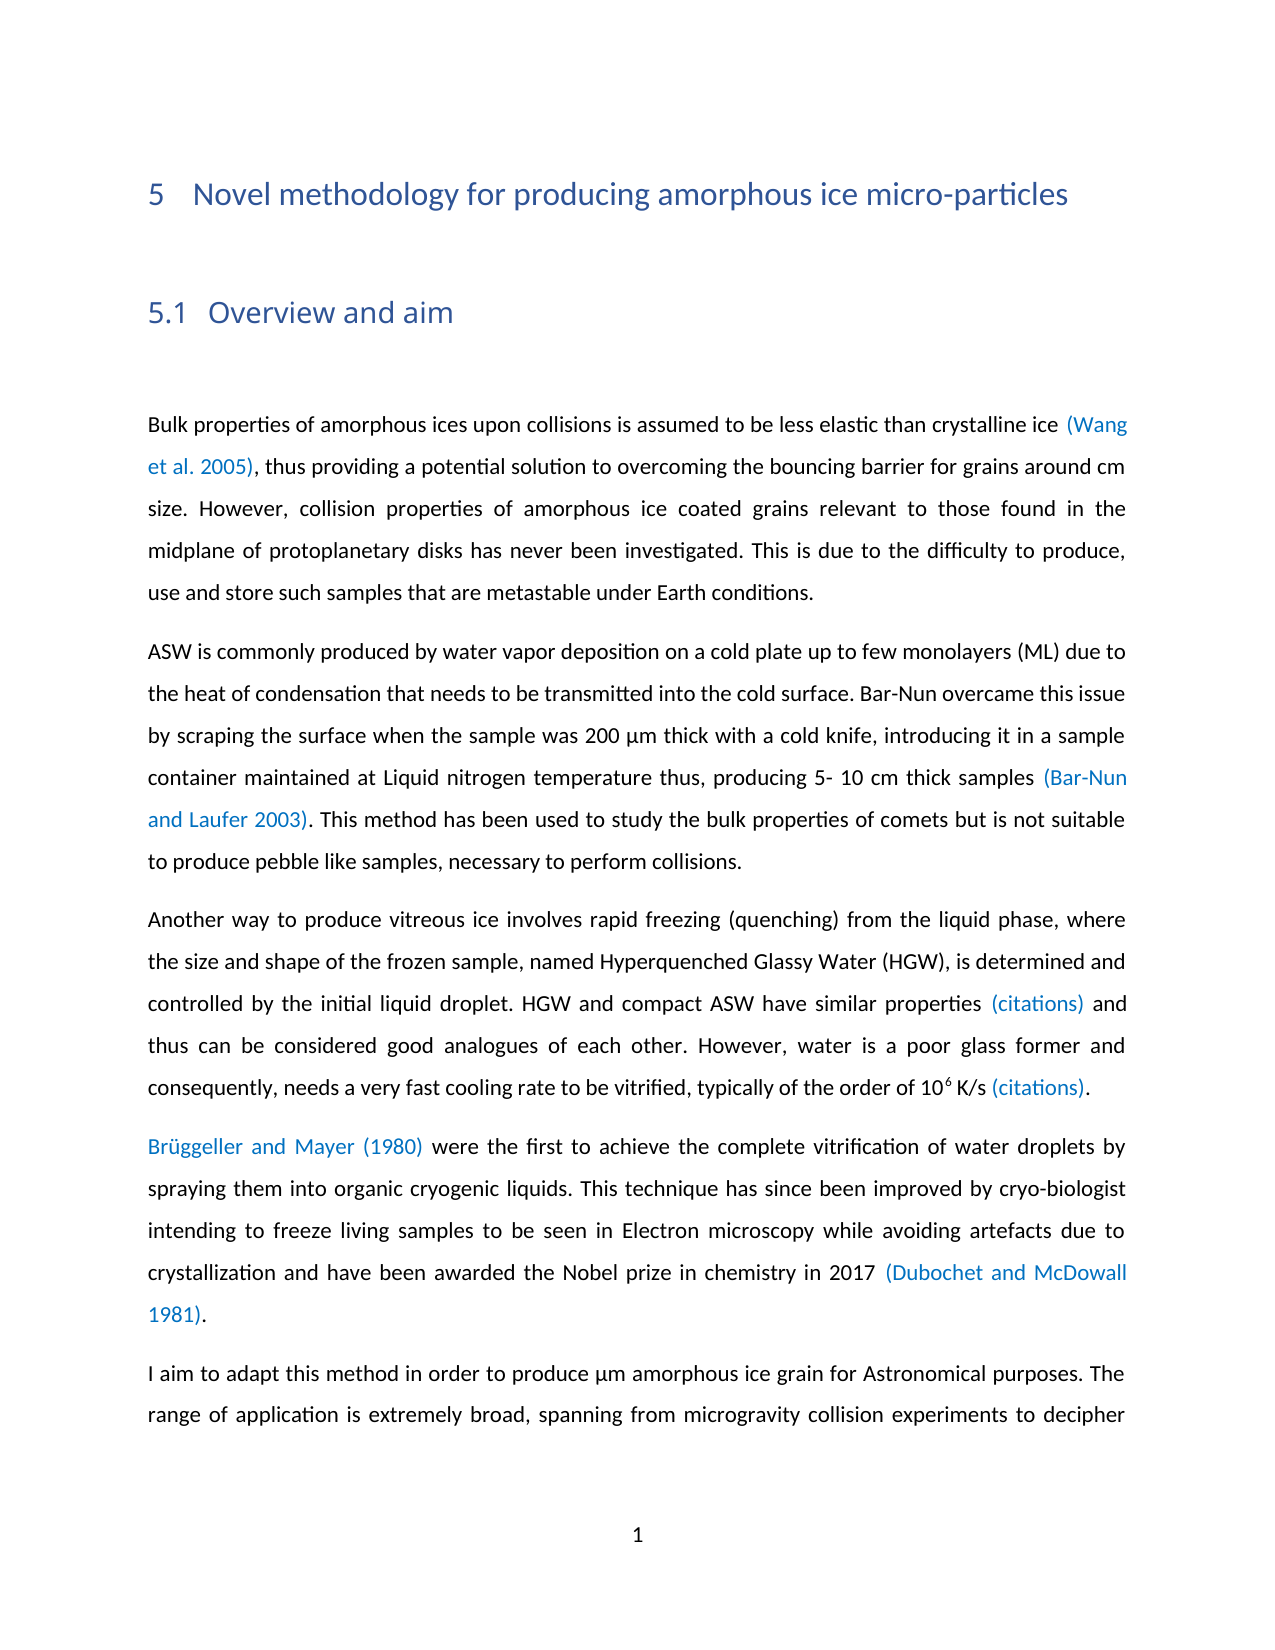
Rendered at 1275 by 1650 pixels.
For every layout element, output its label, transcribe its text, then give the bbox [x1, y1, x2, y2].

subtitle Overview and aim [148, 292, 1127, 332]
text ASW is commonly produced by water vapor deposition on a cold plate up to few monolayers (ML) due to the heat of condensation that needs to be transmitted into the cold surface. Bar-Nun overcame this issue by scraping the surface when the sample was 200 µm thick with a cold knife, introducing it in a sample container maintained at Liquid nitrogen temperature thus, producing 5- 10 cm thick samples (Bar-Nun and Laufer 2003). This method has been used to study the bulk properties of comets but is not suitable to produce pebble like samples, necessary to perform collisions. [148, 637, 1127, 875]
text Bulk properties of amorphous ices upon collisions is assumed to be less elastic than crystalline ice (Wang et al. 2005), thus providing a potential solution to overcoming the bouncing barrier for grains around cm size. However, collision properties of amorphous ice coated grains relevant to those found in the midplane of protoplanetary disks has never been investigated. This is due to the difficulty to produce, use and store such samples that are metastable under Earth conditions. [148, 410, 1127, 606]
subtitle Novel methodology for producing amorphous ice micro-particles [148, 173, 1127, 213]
text Another way to produce vitreous ice involves rapid freezing (quenching) from the liquid phase, where the size and shape of the frozen sample, named Hyperquenched Glassy Water (HGW), is determined and controlled by the initial liquid droplet. HGW and compact ASW have similar properties (citations) and thus can be considered good analogues of each other. However, water is a poor glass former and consequently, needs a very fast cooling rate to be vitrified, typically of the order of 106 K/s (citations). [148, 906, 1127, 1101]
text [148, 1359, 1127, 1429]
text Brüggeller and Mayer (1980) were the first to achieve the complete vitrification of water droplets by spraying them into organic cryogenic liquids. This technique has since been improved by cryo-biologist intending to freeze living samples to be seen in Electron microscopy while avoiding artefacts due to crystallization and have been awarded the Nobel prize in chemistry in 2017 (Dubochet and McDowall 1981). [148, 1132, 1127, 1328]
